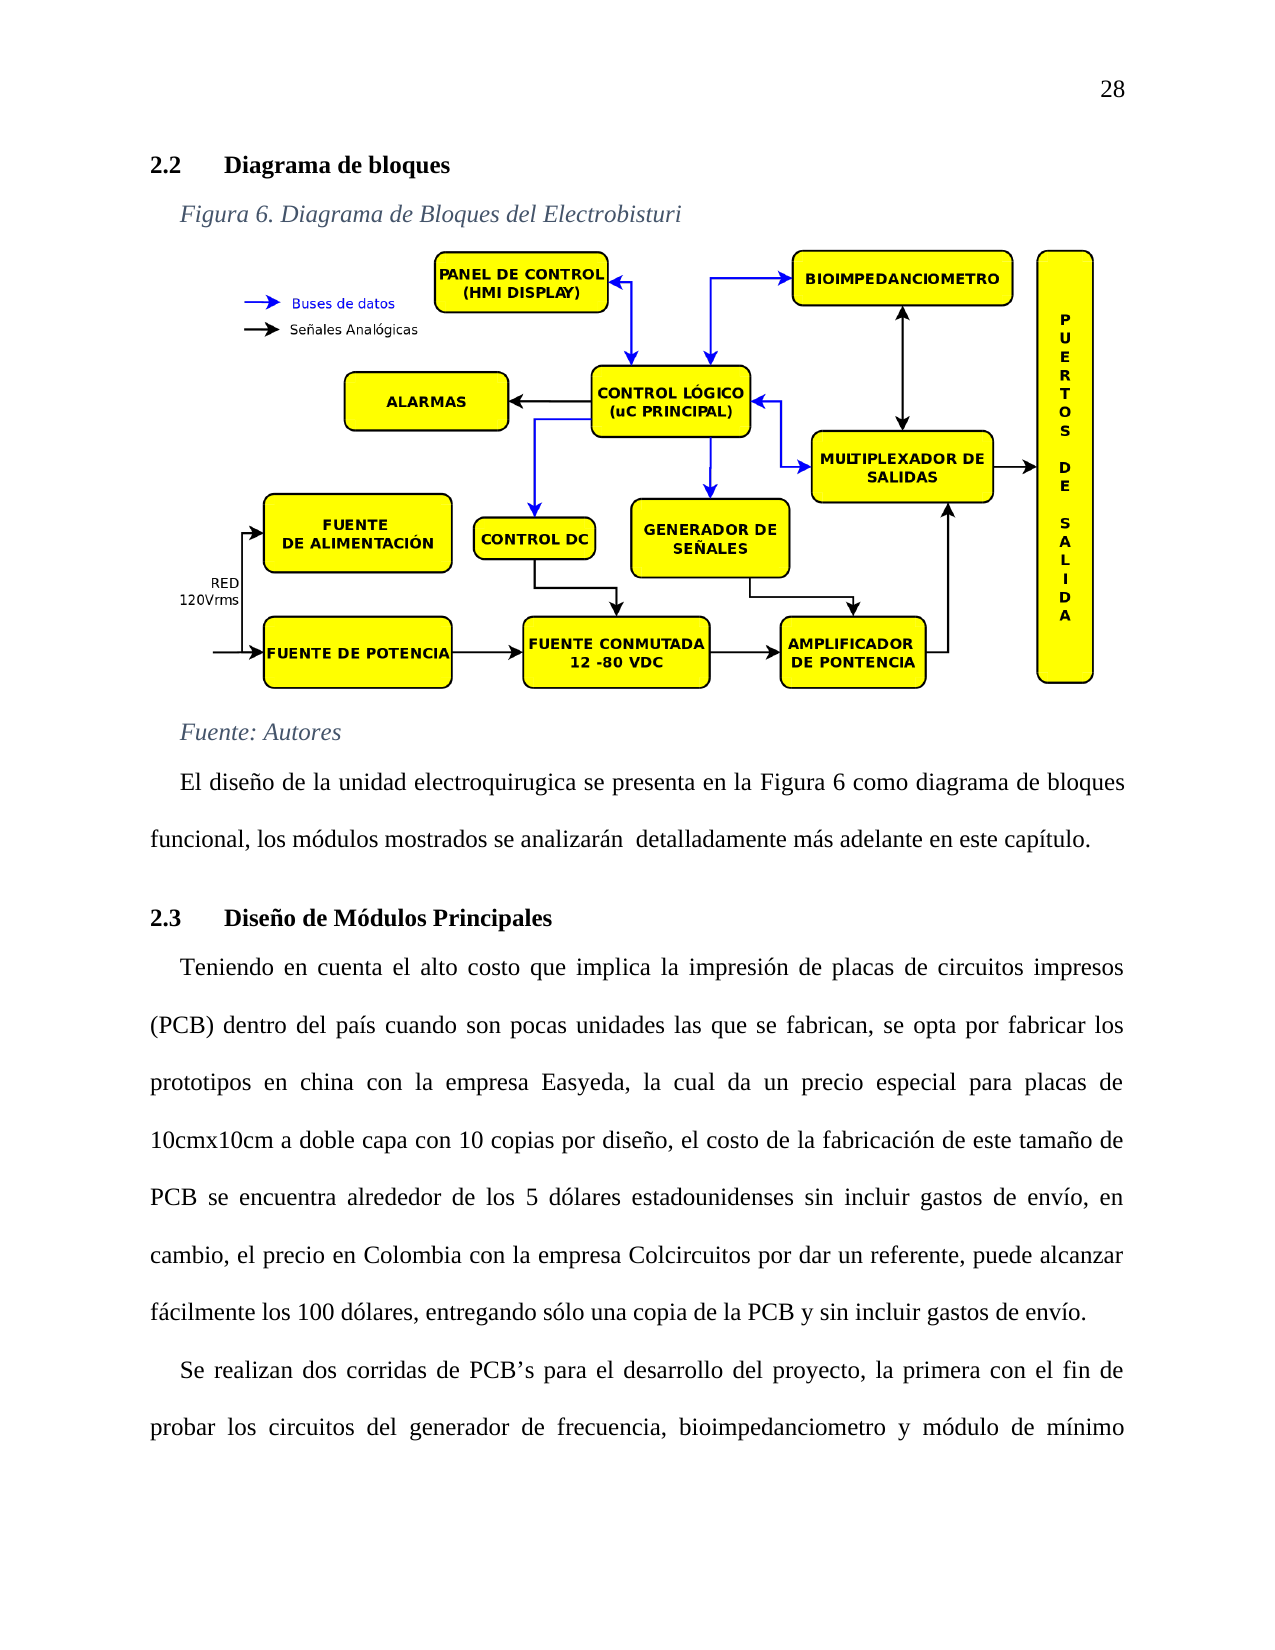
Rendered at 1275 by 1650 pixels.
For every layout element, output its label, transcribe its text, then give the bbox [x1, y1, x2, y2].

picture [179, 249, 1101, 689]
text Teniendo en cuenta el alto costo que implica la impresión de placas de circuitos impresos (PCB) dentro del país cuando son pocas unidades las que se fabrican, se opta por fabricar los prototipos en china con la empresa Easyeda, la cual da un precio especial para placas de 10cmx10cm a doble capa con 10 copias por diseño, el costo de la fabricación de este tamaño de PCB se encuentra alrededor de los 5 dólares estadounidenses sin incluir gastos de envío, en cambio, el precio en Colombia con la empresa Colcircuitos por dar un referente, puede alcanzar fácilmente los 100 dólares, entregando sólo una copia de la PCB y sin incluir gastos de envío. [150, 952, 1125, 1326]
text Fuente: Autores [150, 717, 1125, 746]
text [150, 1355, 1125, 1441]
subtitle Diagrama de bloques [150, 150, 1125, 179]
subtitle Diseño de Módulos Principales [150, 903, 1125, 931]
text El diseño de la unidad electroquirugica se presenta en la Figura 6 como diagrama de bloques funcional, los módulos mostrados se analizarán detalladamente más adelante en este capítulo. [150, 767, 1125, 853]
text Figura 6. Diagrama de Bloques del Electrobisturi [150, 199, 1125, 228]
